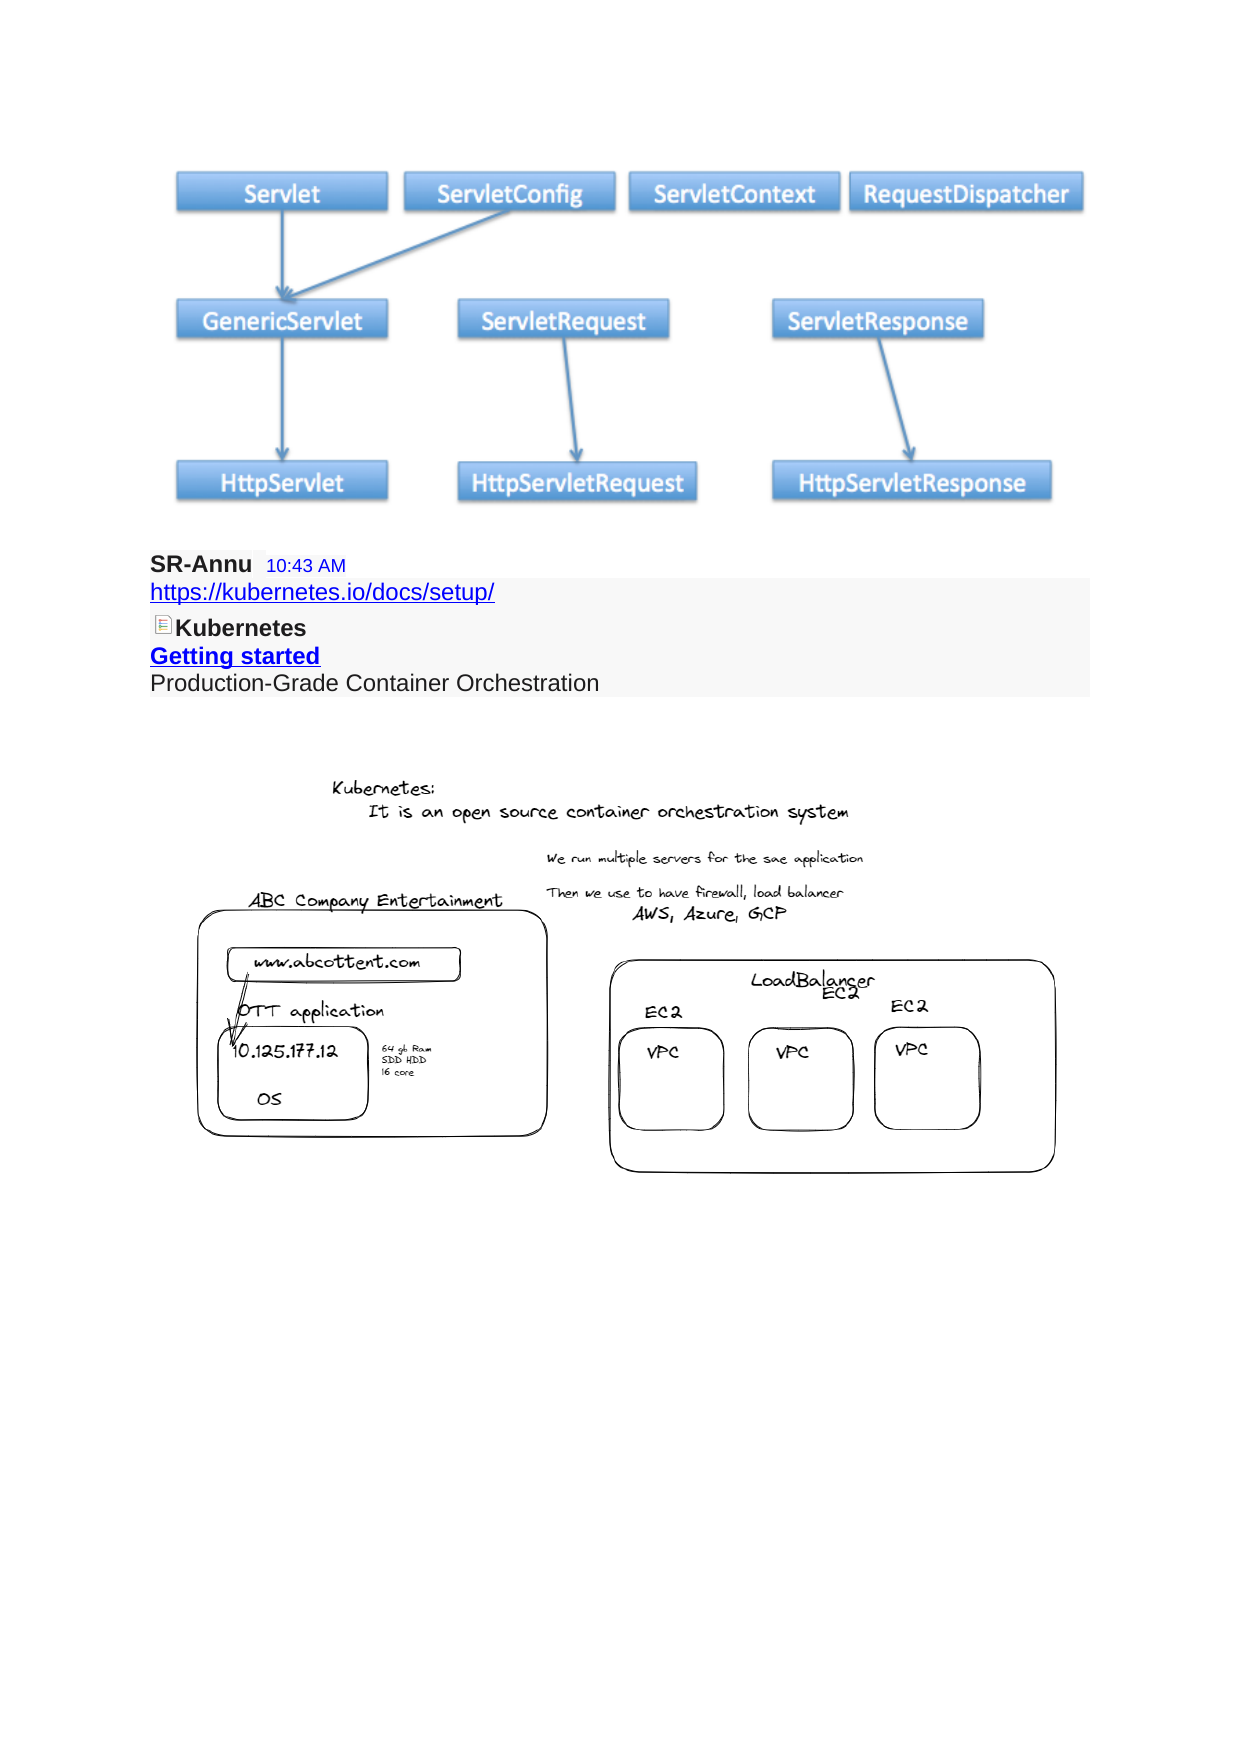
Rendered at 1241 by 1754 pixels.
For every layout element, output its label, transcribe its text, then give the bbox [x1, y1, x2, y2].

text https://kubernetes.io/docs/setup/ [150, 578, 1090, 605]
picture [150, 755, 1091, 1194]
text SR-Annu 10:43 AM [266, 550, 1090, 578]
picture [150, 611, 175, 637]
picture [150, 150, 1091, 532]
text Kubernetes [150, 612, 1090, 642]
text Getting started [150, 642, 1090, 669]
text Production-Grade Container Orchestration [150, 669, 1090, 697]
